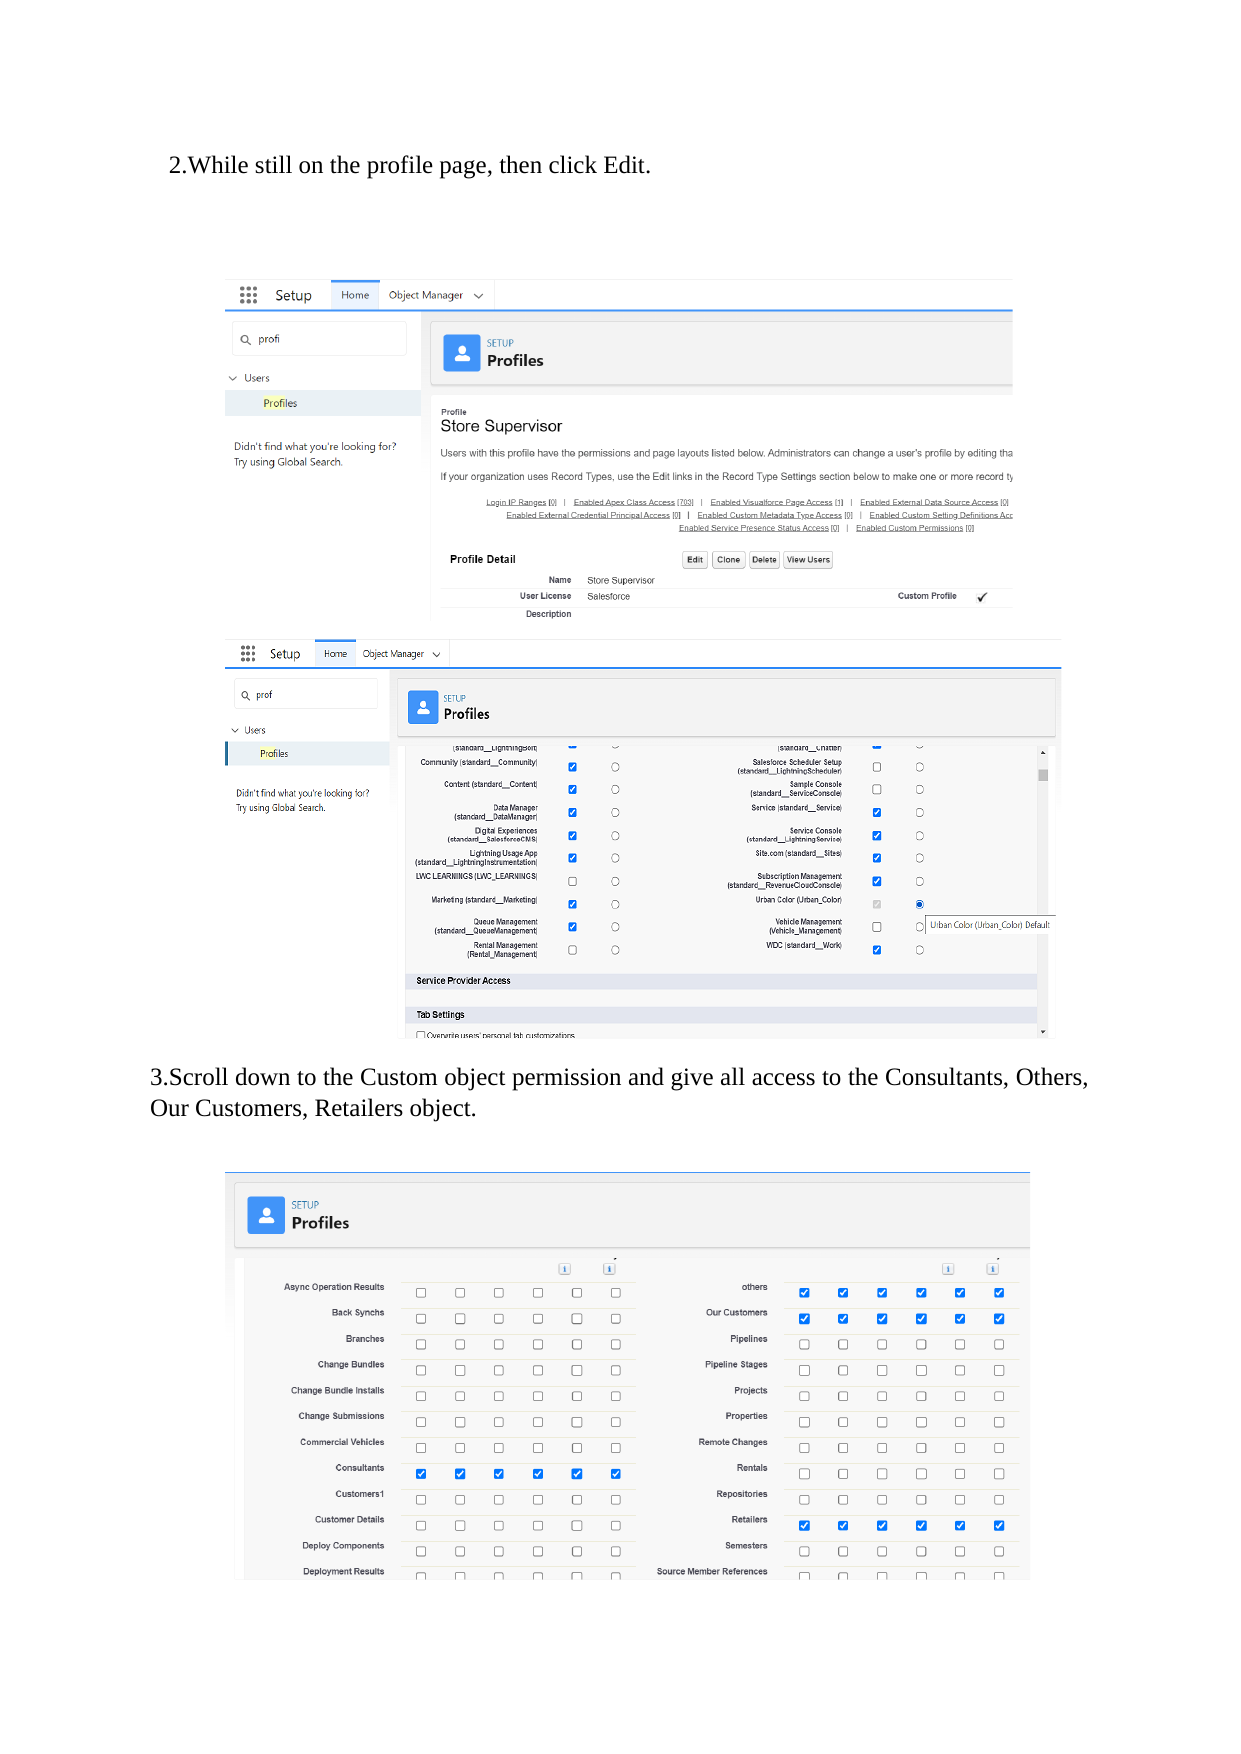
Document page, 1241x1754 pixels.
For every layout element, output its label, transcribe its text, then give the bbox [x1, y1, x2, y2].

picture [225, 276, 1013, 621]
picture [225, 1172, 1030, 1580]
text 3.Scroll down to the Custom object permission and give all access to the Consultants, Others, Our Customers, Retailers object. [150, 1062, 1090, 1122]
text 2.While still on the profile page, then click Edit. [150, 150, 1090, 179]
picture [225, 638, 1062, 1044]
